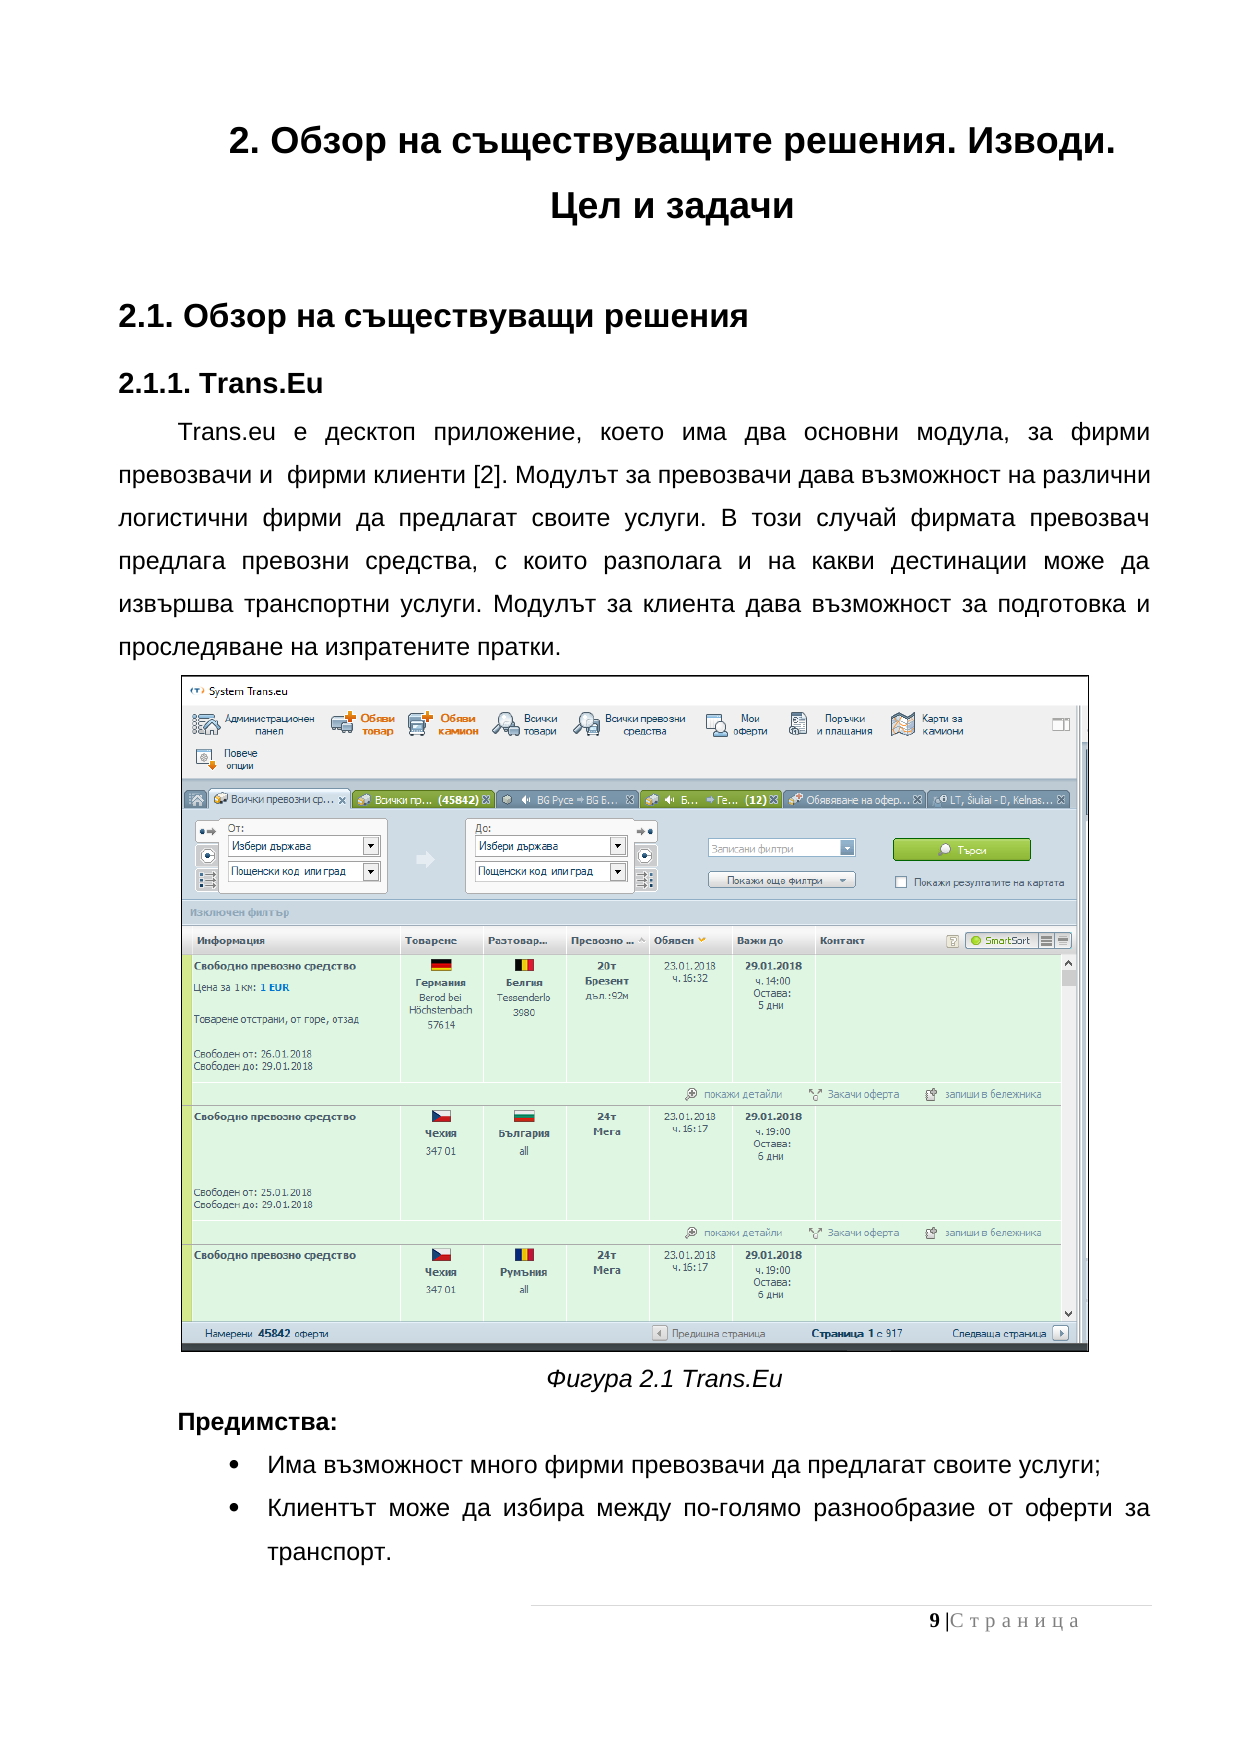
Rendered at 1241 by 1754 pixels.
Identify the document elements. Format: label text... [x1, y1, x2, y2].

text Trans.eu е десктоп приложение, което има два основни модула, за фирми превозвачи и фирми клиенти [2]. Модулът за превозвачи дава възможност на различни логистични фирми да предлагат своите услуги. В този случай фирмата превозвач предлага превозни средства, с които разполага и на какви дестинации може да извършва транспортни услуги. Модулът за клиента дава възможност за подготовка и проследяване на изпратените пратки. [118, 416, 1152, 661]
subtitle 2.1.1. Trans.Eu [118, 366, 1152, 400]
list Предимства: [118, 1407, 1152, 1436]
list Има възможност много фирми превозвачи да предлагат своите услуги; [229, 1450, 1152, 1479]
picture [182, 676, 1088, 1351]
subtitle 2.1. Обзор на съществуващи решения [118, 296, 1152, 334]
subtitle 2. Обзор на съществуващите решения. Изводи. Цел и задачи [193, 118, 1152, 226]
list Фигура 2.1 Trans.Eu [118, 1364, 1152, 1392]
list Клиентът може да избира между по-голямо разнообразие от оферти за транспорт. [229, 1493, 1152, 1565]
